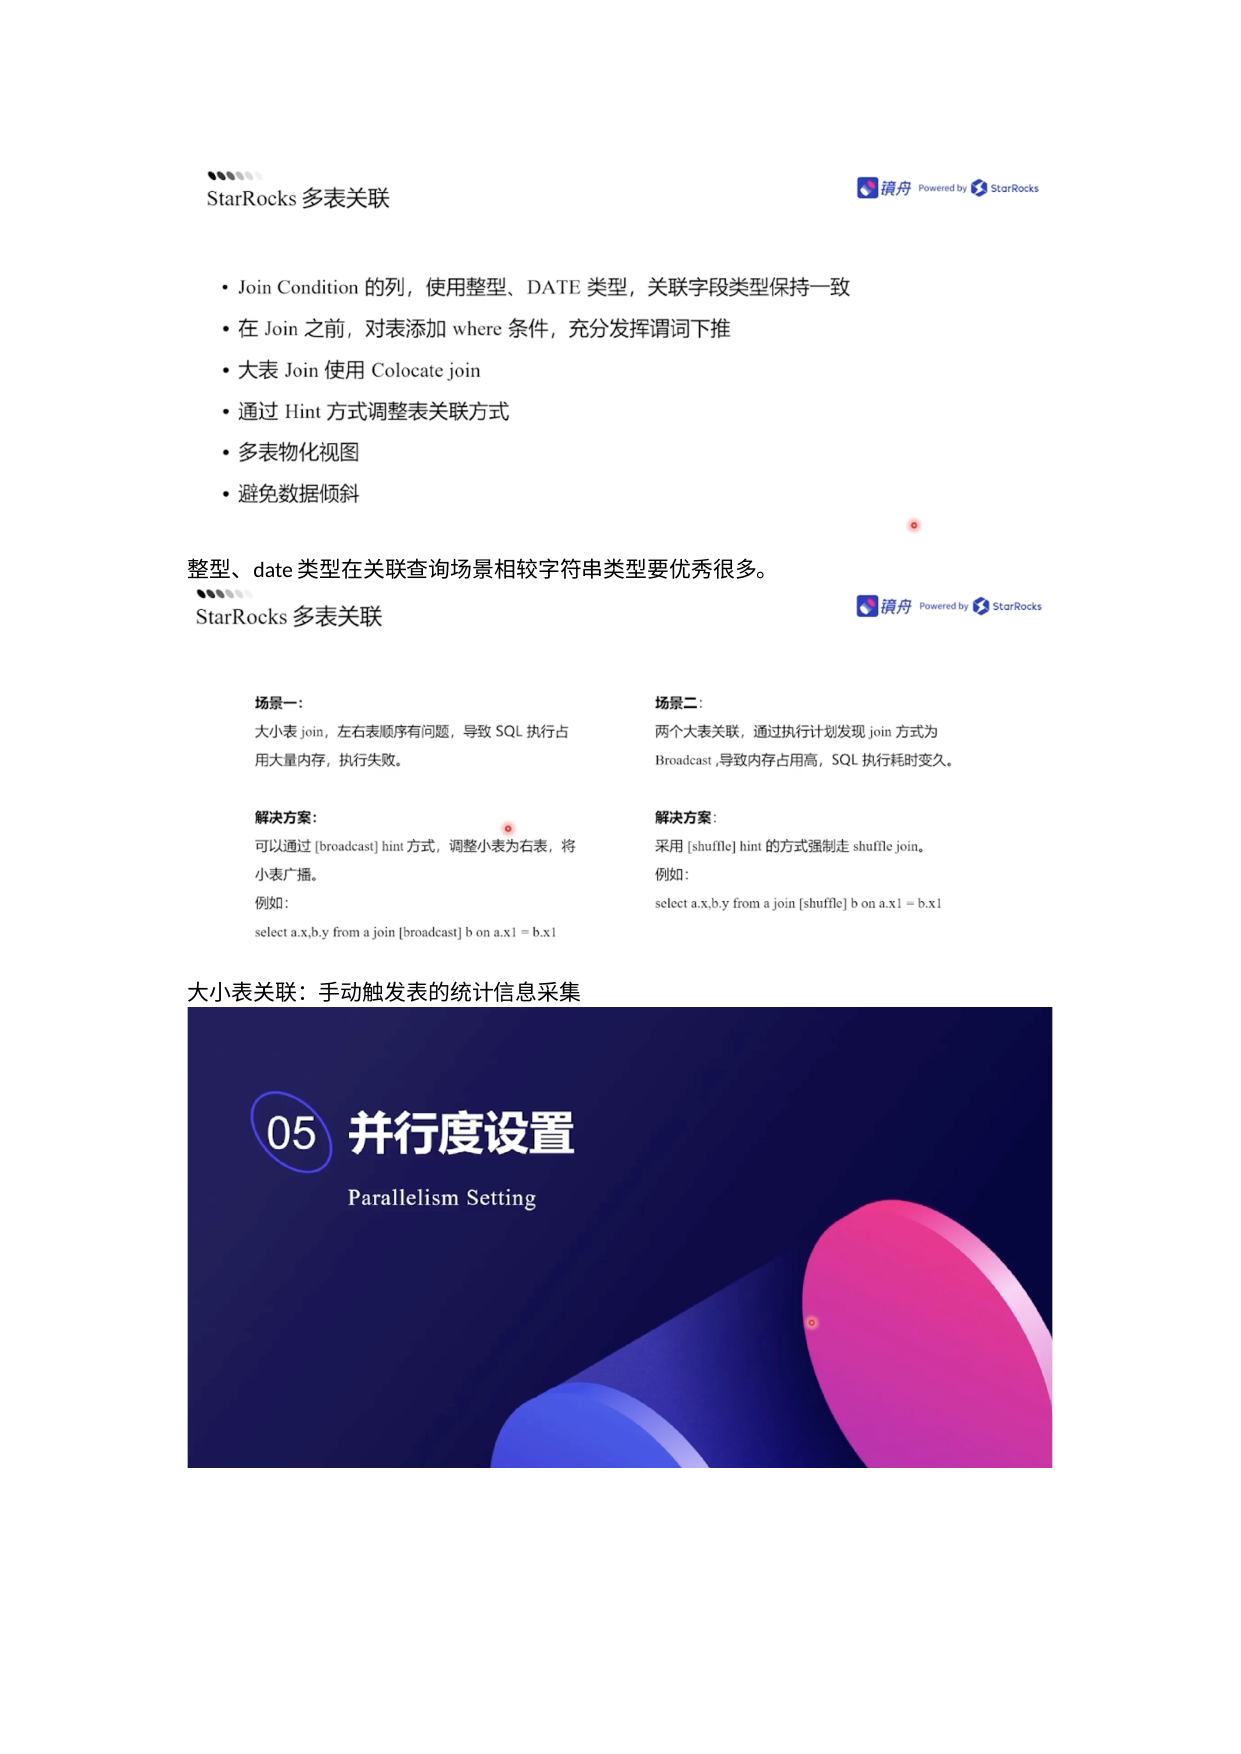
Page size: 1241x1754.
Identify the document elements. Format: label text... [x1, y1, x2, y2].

text 大小表关联：手动触发表的统计信息采集 [187, 974, 1053, 1007]
picture [187, 1007, 1053, 1468]
picture [187, 162, 1052, 534]
picture [187, 584, 1052, 960]
text 整型、date类型在关联查询场景相较字符串类型要优秀很多。 [187, 552, 1053, 584]
